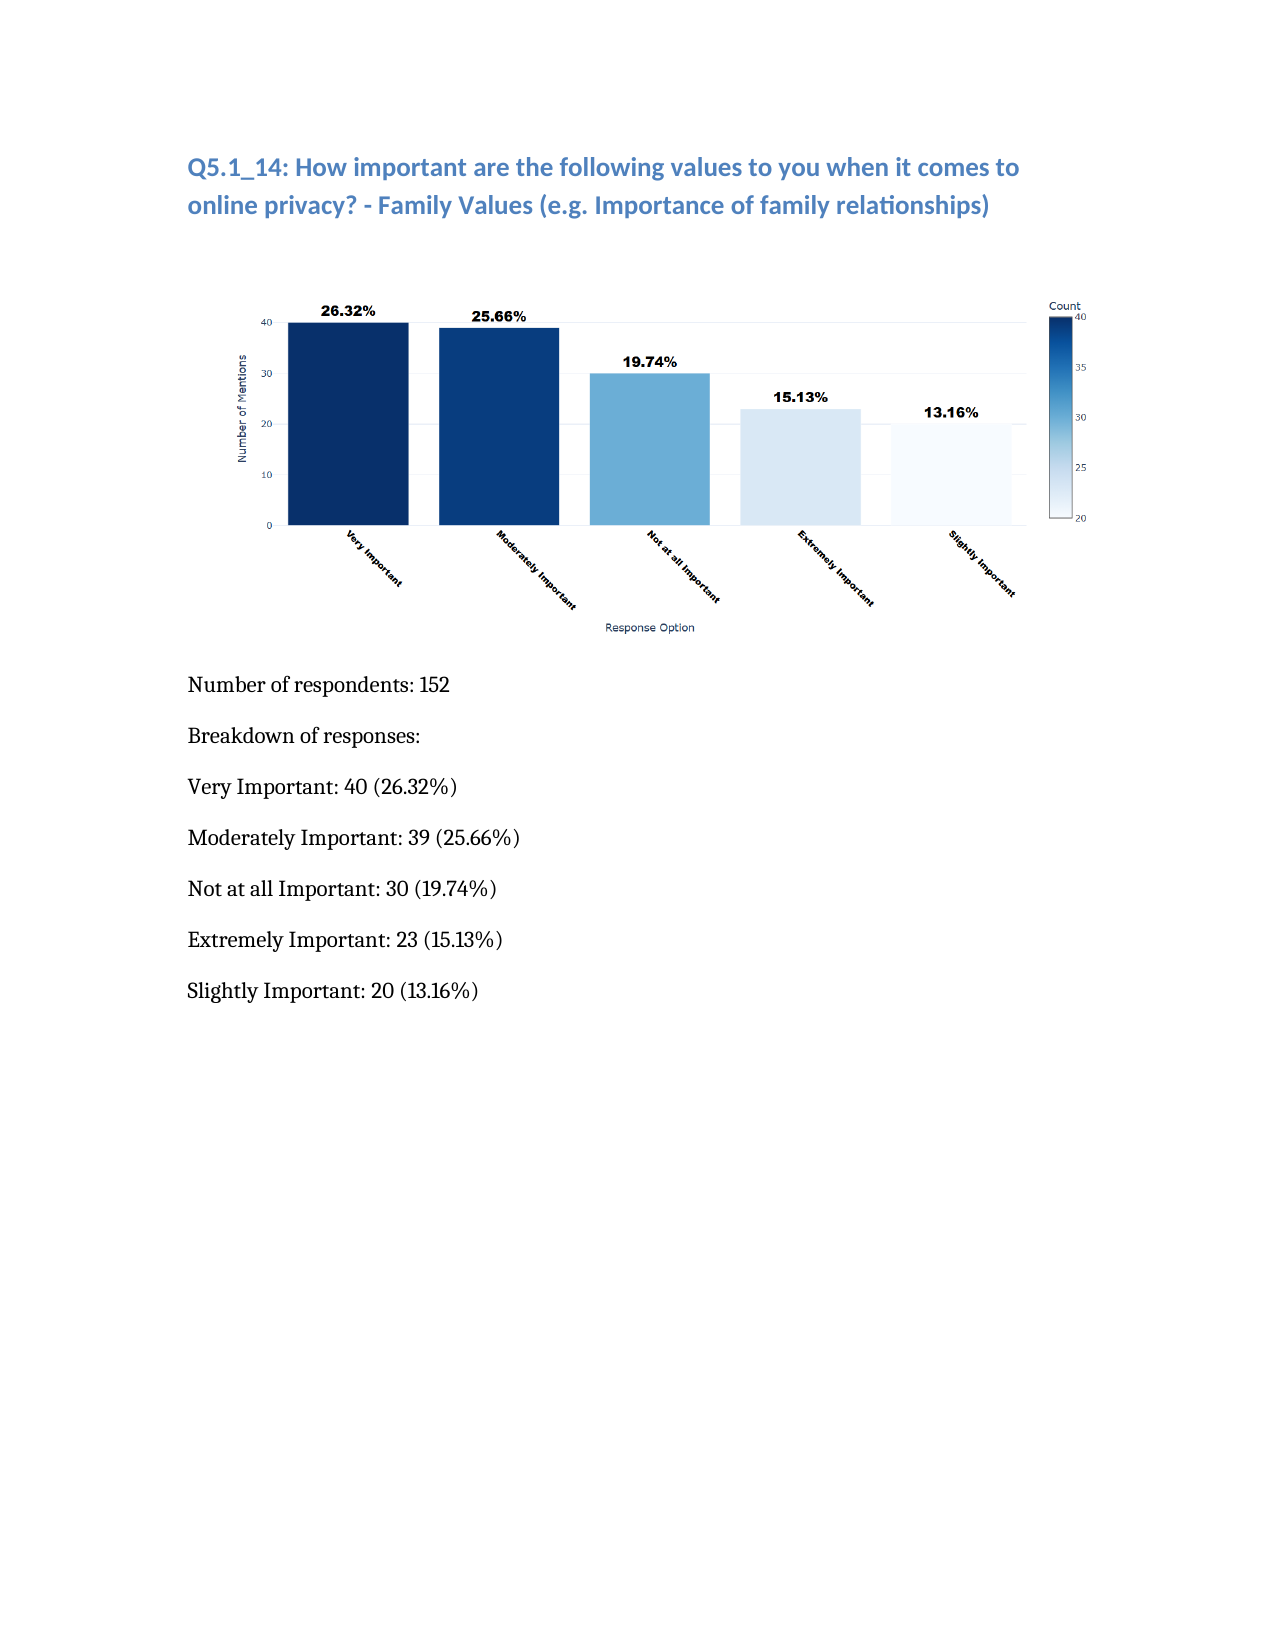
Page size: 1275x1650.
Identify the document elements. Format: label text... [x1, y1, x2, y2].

text Breakdown of responses: [187, 722, 1087, 749]
text Slightly Important: 20 (13.16%) [187, 978, 1087, 1004]
text Number of respondents: 152 [187, 671, 1087, 698]
subtitle Q5.1_14: How important are the following values to you when it comes to online privacy? - Family Values (e.g. Importance of family relationships) [187, 150, 1087, 221]
text Not at all Important: 30 (19.74%) [187, 876, 1087, 902]
text Moderately Important: 39 (25.66%) [187, 824, 1087, 851]
text Extremely Important: 23 (15.13%) [187, 927, 1087, 953]
picture [206, 225, 1107, 647]
text Very Important: 40 (26.32%) [187, 773, 1087, 800]
